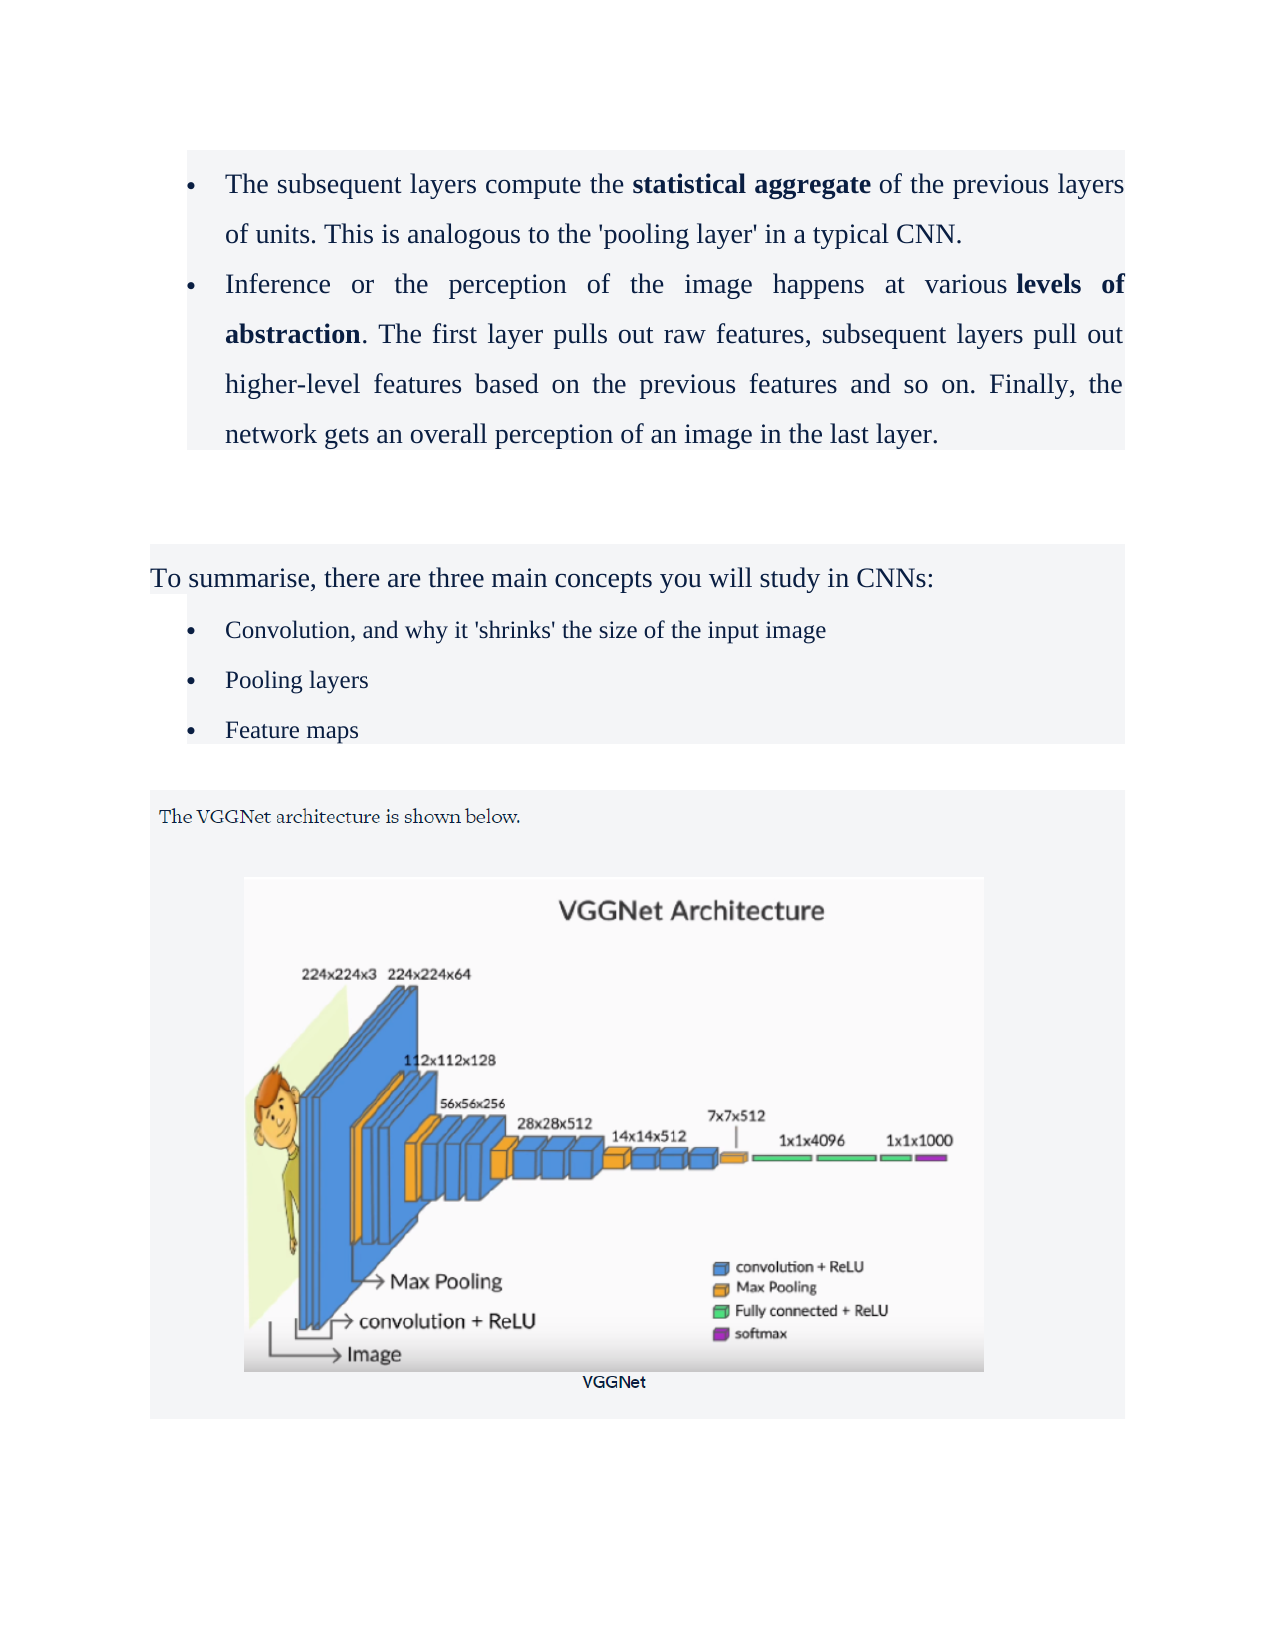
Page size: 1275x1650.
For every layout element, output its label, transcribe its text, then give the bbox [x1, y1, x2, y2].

list Convolution, and why it 'shrinks' the size of the input image [187, 594, 1125, 644]
list The subsequent layers compute the statistical aggregate of the previous layers of units. This is analogous to the 'pooling layer' in a typical CNN. [187, 150, 1125, 250]
text To summarise, there are three main concepts you will study in CNNs: [150, 544, 1125, 594]
picture [150, 790, 1125, 1419]
list Feature maps [187, 694, 1125, 744]
list Pooling layers [187, 644, 1125, 694]
list Inference or the perception of the image happens at various levels of abstraction. The first layer pulls out raw features, subsequent layers pull out higher-level features based on the previous features and so on. Finally, the network gets an overall perception of an image in the last layer. [187, 250, 1125, 450]
